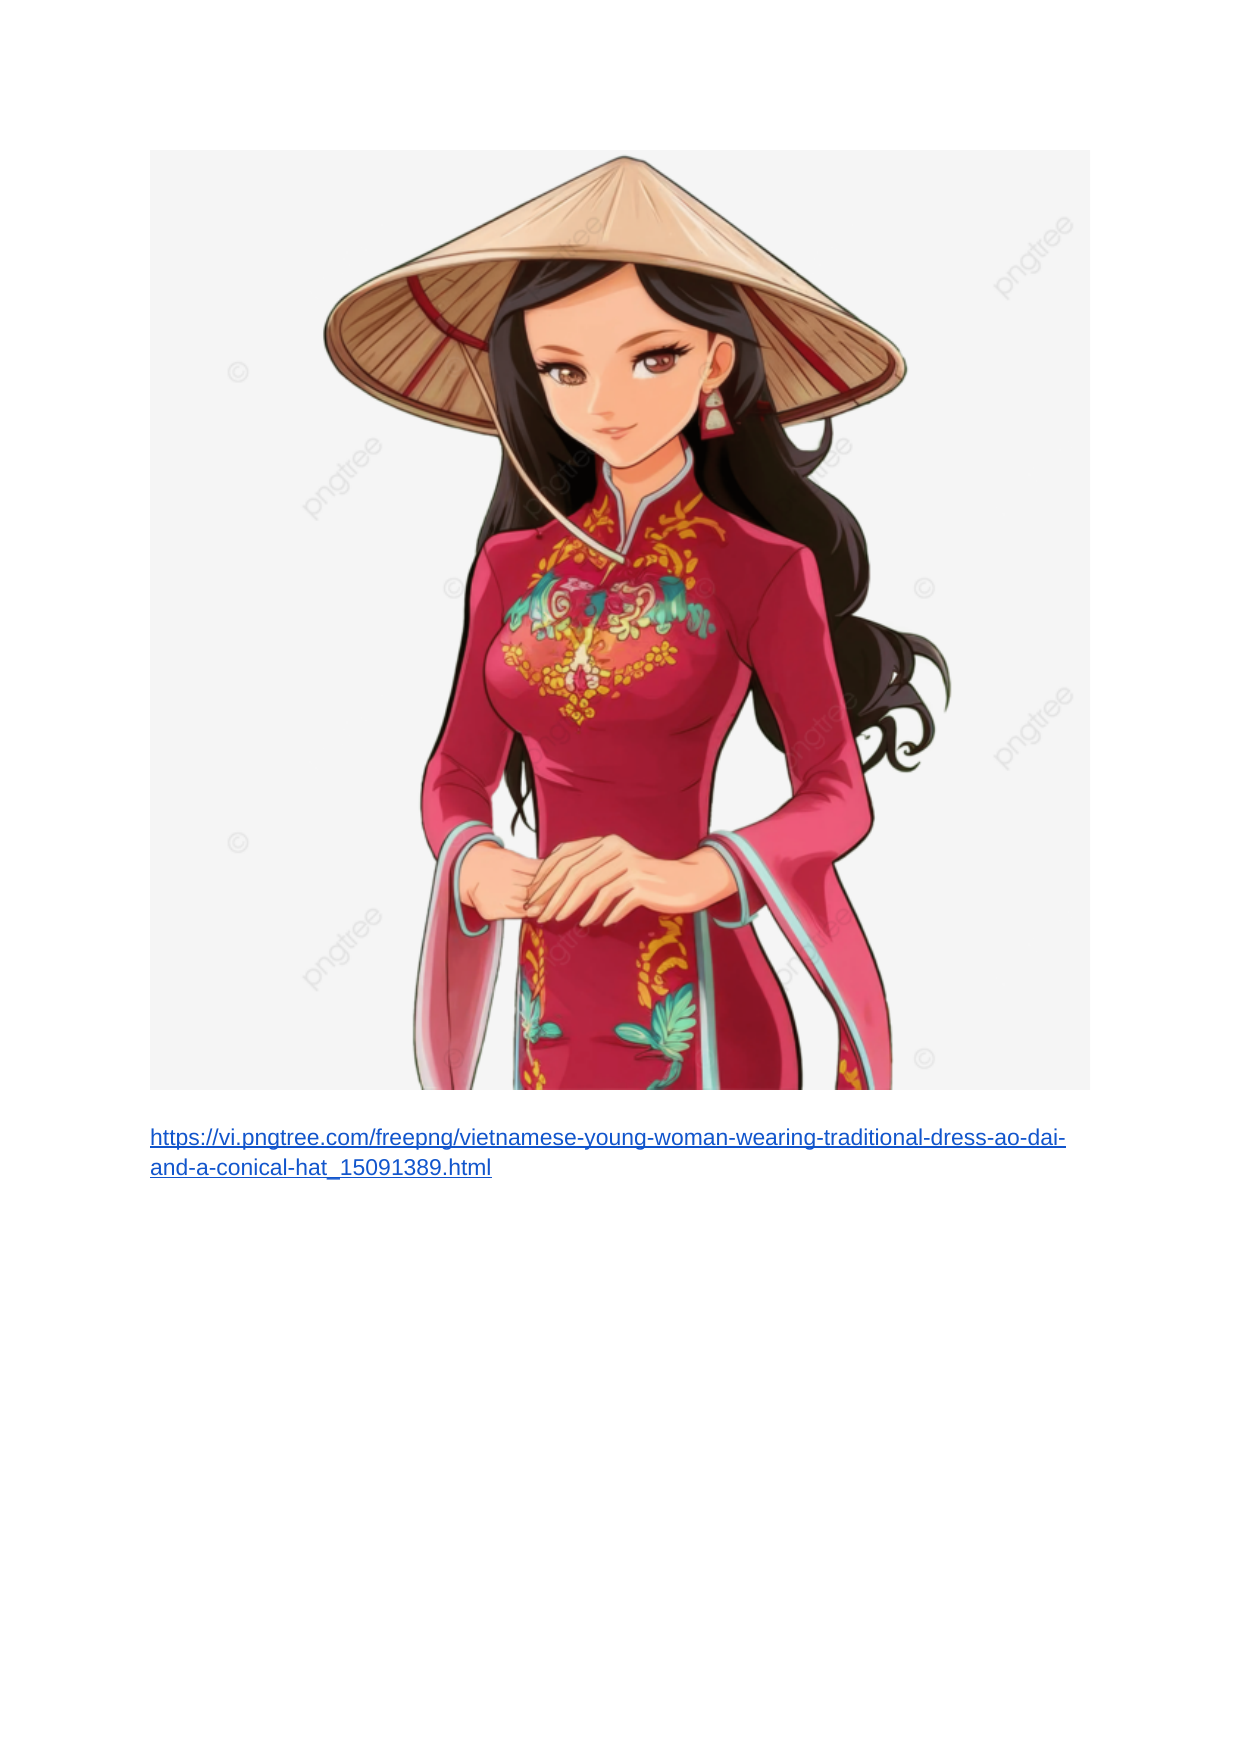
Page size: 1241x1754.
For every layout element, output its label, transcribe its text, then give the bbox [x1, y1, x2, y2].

text https://vi.pngtree.com/freepng/vietnamese-young-woman-wearing-traditional-dress-ao-dai-and-a-conical-hat_15091389.html [150, 1124, 1090, 1180]
picture [150, 150, 1091, 1090]
